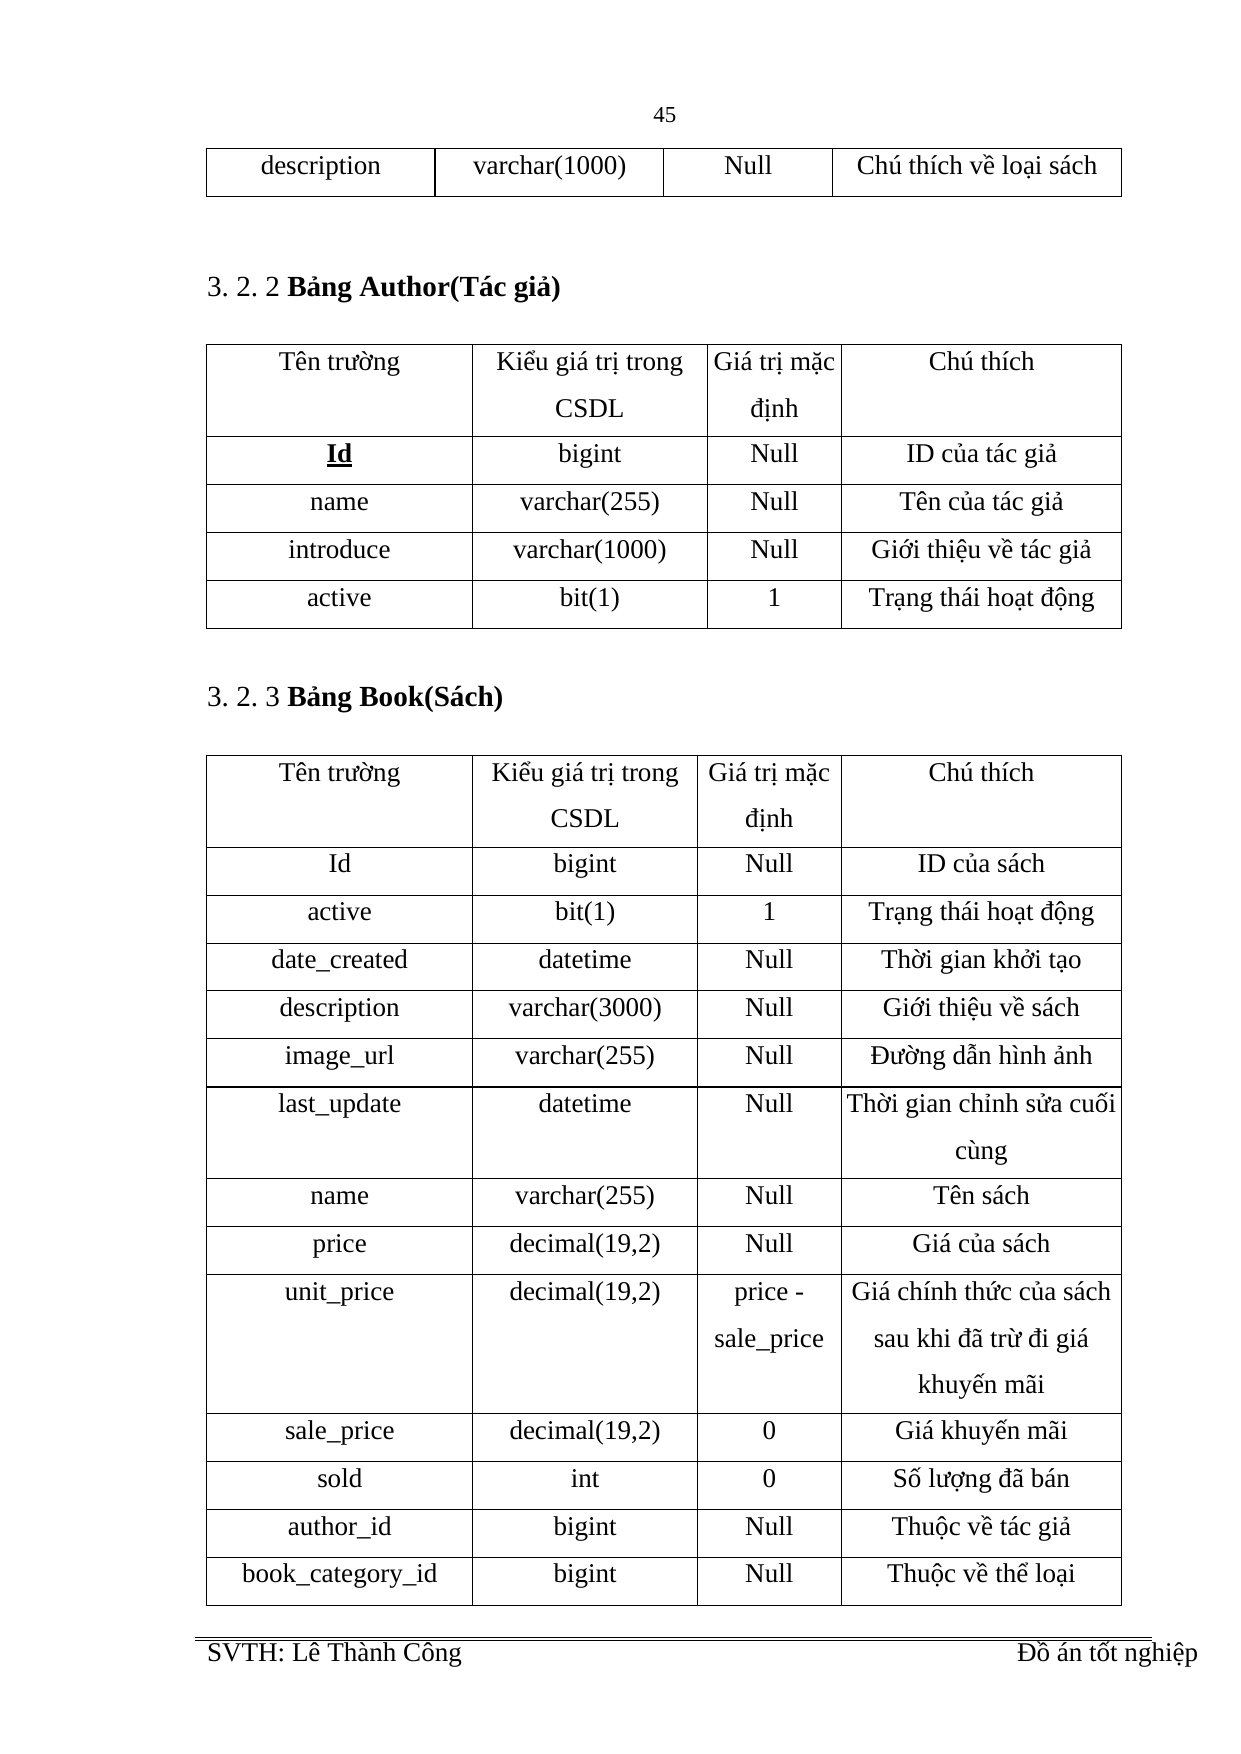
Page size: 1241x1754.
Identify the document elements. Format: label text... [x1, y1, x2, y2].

table_cell datetime [473, 1088, 697, 1178]
table_cell Null [698, 1227, 841, 1274]
table_cell Trạng thái hoạt động [842, 581, 1121, 628]
table_cell bigint [473, 437, 707, 484]
table_cell ID của sách [842, 848, 1121, 894]
table_cell bigint [473, 1510, 697, 1557]
table_cell sold [207, 1462, 472, 1509]
table_cell Tên của tác giả [842, 485, 1121, 532]
table_header Kiểu giá trị trong CSDL [473, 345, 707, 436]
table_cell datetime [473, 944, 697, 990]
table_cell decimal(19,2) [473, 1414, 697, 1461]
table_cell price - sale_price [698, 1275, 841, 1413]
table_cell bigint [473, 1558, 697, 1604]
table_cell Id [207, 437, 472, 484]
subtitle Bảng Book(Sách) [207, 679, 1122, 713]
table_cell Giá chính thức của sách sau khi đã trừ đi giá khuyến mãi [842, 1275, 1121, 1413]
table_cell Giá của sách [842, 1227, 1121, 1274]
table_cell decimal(19,2) [473, 1227, 697, 1274]
table_cell active [207, 581, 472, 628]
table_cell unit_price [207, 1275, 472, 1413]
table_cell int [473, 1462, 697, 1509]
table_cell Thời gian khởi tạo [842, 944, 1121, 990]
table_cell Giới thiệu về tác giả [842, 533, 1121, 580]
table_cell 1 [698, 896, 841, 942]
table_cell 0 [698, 1462, 841, 1509]
table_cell Số lượng đã bán [842, 1462, 1121, 1509]
table_cell price [207, 1227, 472, 1274]
table_cell Thuộc về tác giả [842, 1510, 1121, 1557]
table_cell date_created [207, 944, 472, 990]
table_cell ID của tác giả [842, 437, 1121, 484]
table_cell description [207, 991, 472, 1038]
table_cell last_update [207, 1088, 472, 1178]
table_cell varchar(1000) [436, 149, 663, 196]
table_cell Null [698, 1510, 841, 1557]
table_cell Null [698, 1179, 841, 1226]
table_cell Null [698, 944, 841, 990]
table_cell varchar(255) [473, 1179, 697, 1226]
table_cell Tên sách [842, 1179, 1121, 1226]
table_cell active [207, 896, 472, 942]
table_header Giá trị mặc định [708, 345, 841, 436]
table_header Chú thích [842, 345, 1121, 436]
table_header Chú thích [842, 756, 1121, 847]
table_cell Null [664, 149, 832, 196]
table_cell varchar(1000) [473, 533, 707, 580]
table_cell Null [708, 485, 841, 532]
table_cell Đường dẫn hình ảnh [842, 1039, 1121, 1086]
table_header Giá trị mặc định [698, 756, 841, 847]
table_cell description [207, 149, 434, 196]
table_cell Null [698, 1088, 841, 1178]
table_cell introduce [207, 533, 472, 580]
table_header Kiểu giá trị trong CSDL [473, 756, 697, 847]
table_cell bigint [473, 848, 697, 894]
table_cell image_url [207, 1039, 472, 1086]
table_cell bit(1) [473, 896, 697, 942]
table_cell Null [698, 991, 841, 1038]
table_cell Thời gian chỉnh sửa cuối cùng [842, 1088, 1121, 1178]
subtitle Bảng Author(Tác giả) [207, 269, 1122, 302]
table_cell varchar(255) [473, 1039, 697, 1086]
table_cell varchar(3000) [473, 991, 697, 1038]
table_cell Null [698, 1039, 841, 1086]
table_cell bit(1) [473, 581, 707, 628]
table_cell 0 [698, 1414, 841, 1461]
table_cell 1 [708, 581, 841, 628]
table_cell name [207, 1179, 472, 1226]
table_header Tên trường [207, 345, 472, 436]
table_cell Chú thích về loại sách [833, 149, 1121, 196]
table_cell book_category_id [207, 1558, 472, 1604]
table_cell Giá khuyến mãi [842, 1414, 1121, 1461]
table_cell varchar(255) [473, 485, 707, 532]
table_header Tên trường [207, 756, 472, 847]
table_cell Null [708, 533, 841, 580]
table_cell Null [698, 848, 841, 894]
table_cell author_id [207, 1510, 472, 1557]
table_cell name [207, 485, 472, 532]
table_cell Null [708, 437, 841, 484]
table_cell Trạng thái hoạt động [842, 896, 1121, 942]
table_cell Null [698, 1558, 841, 1604]
table_cell Giới thiệu về sách [842, 991, 1121, 1038]
table_cell Thuộc về thể loại [842, 1558, 1121, 1604]
table_cell decimal(19,2) [473, 1275, 697, 1413]
table_cell Id [207, 848, 472, 894]
table_cell sale_price [207, 1414, 472, 1461]
